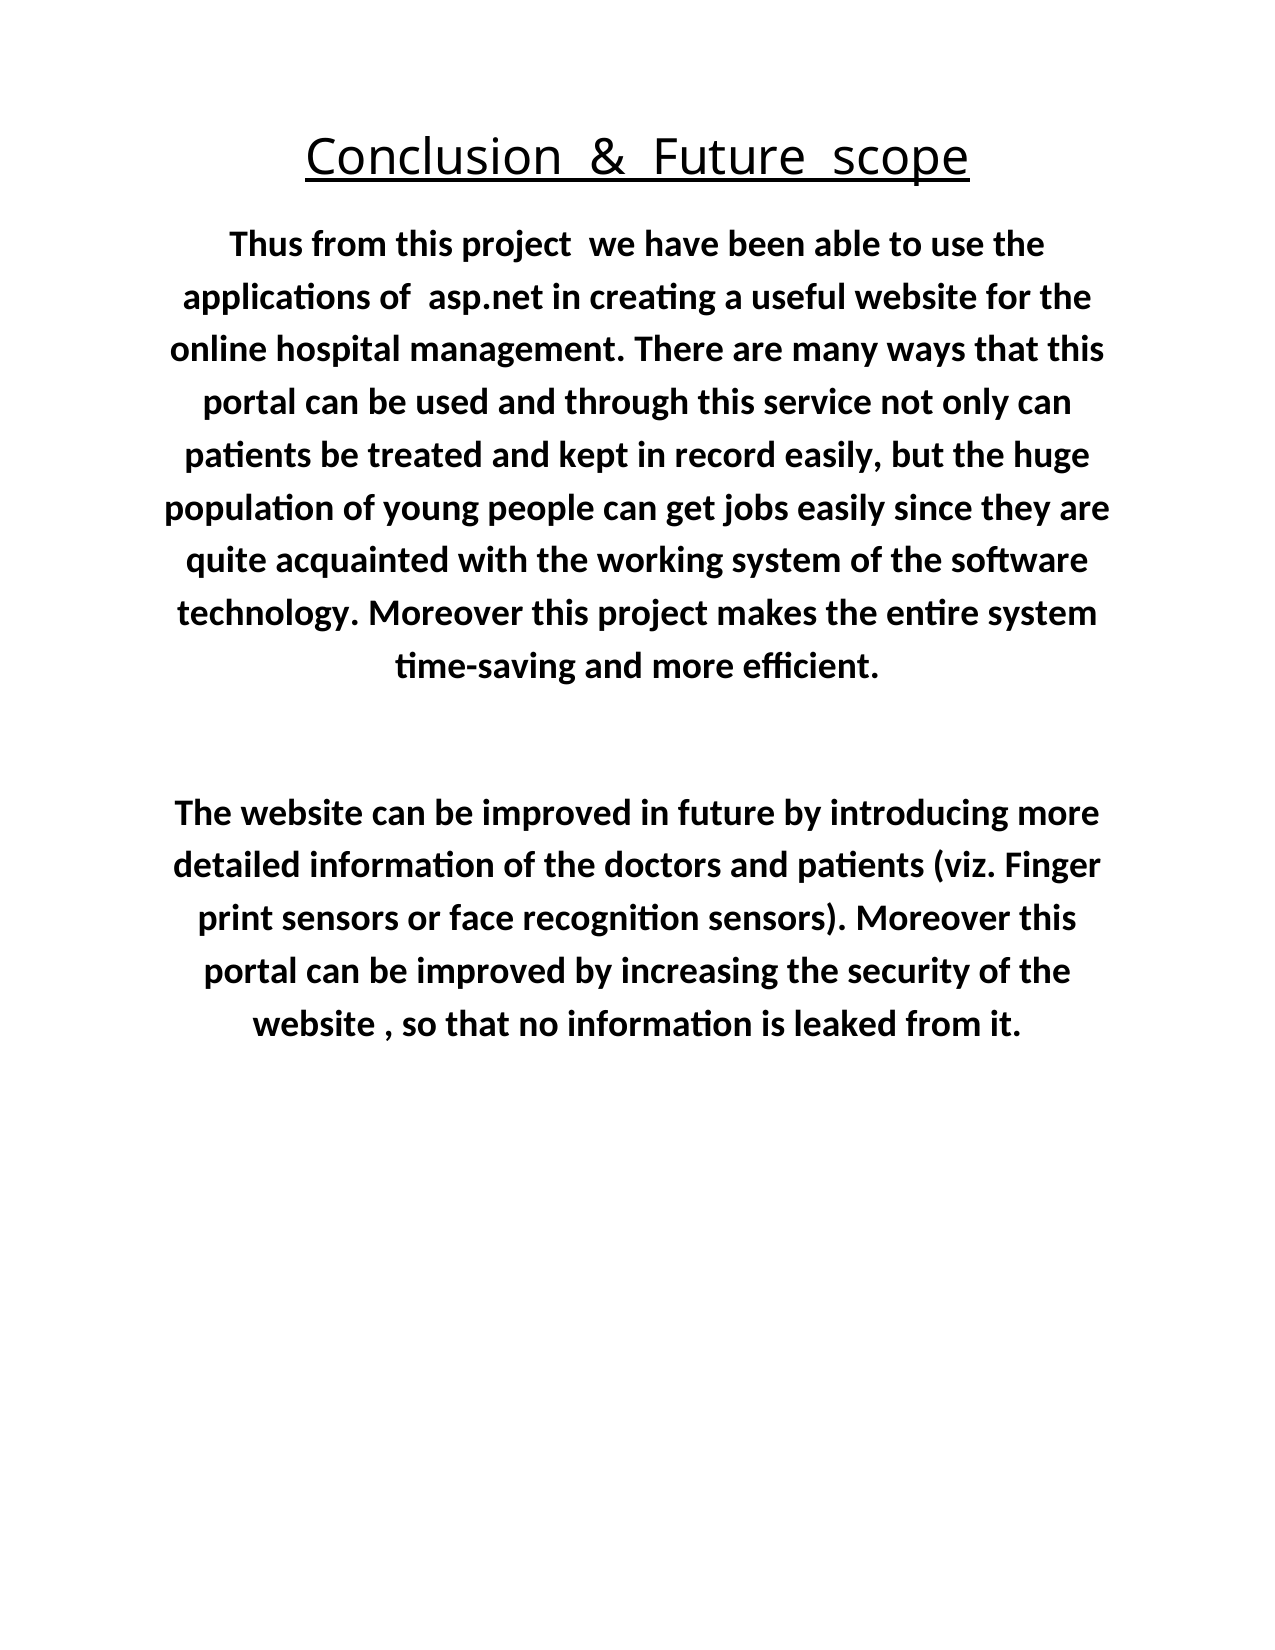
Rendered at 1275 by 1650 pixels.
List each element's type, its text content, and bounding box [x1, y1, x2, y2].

text Thus from this project we have been able to use the applications of asp.net in creating a useful website for the online hospital management. There are many ways that this portal can be used and through this service not only can patients be treated and kept in record easily, but the huge population of young people can get jobs easily since they are quite acquainted with the working system of the software technology. Moreover this project makes the entire system time-saving and more efficient. [150, 220, 1125, 687]
text The website can be improved in future by introducing more detailed information of the doctors and patients (viz. Finger print sensors or face recognition sensors). Moreover this portal can be improved by increasing the security of the website , so that no information is leaked from it. [150, 789, 1125, 1045]
text Conclusion & Future scope [150, 121, 1125, 189]
